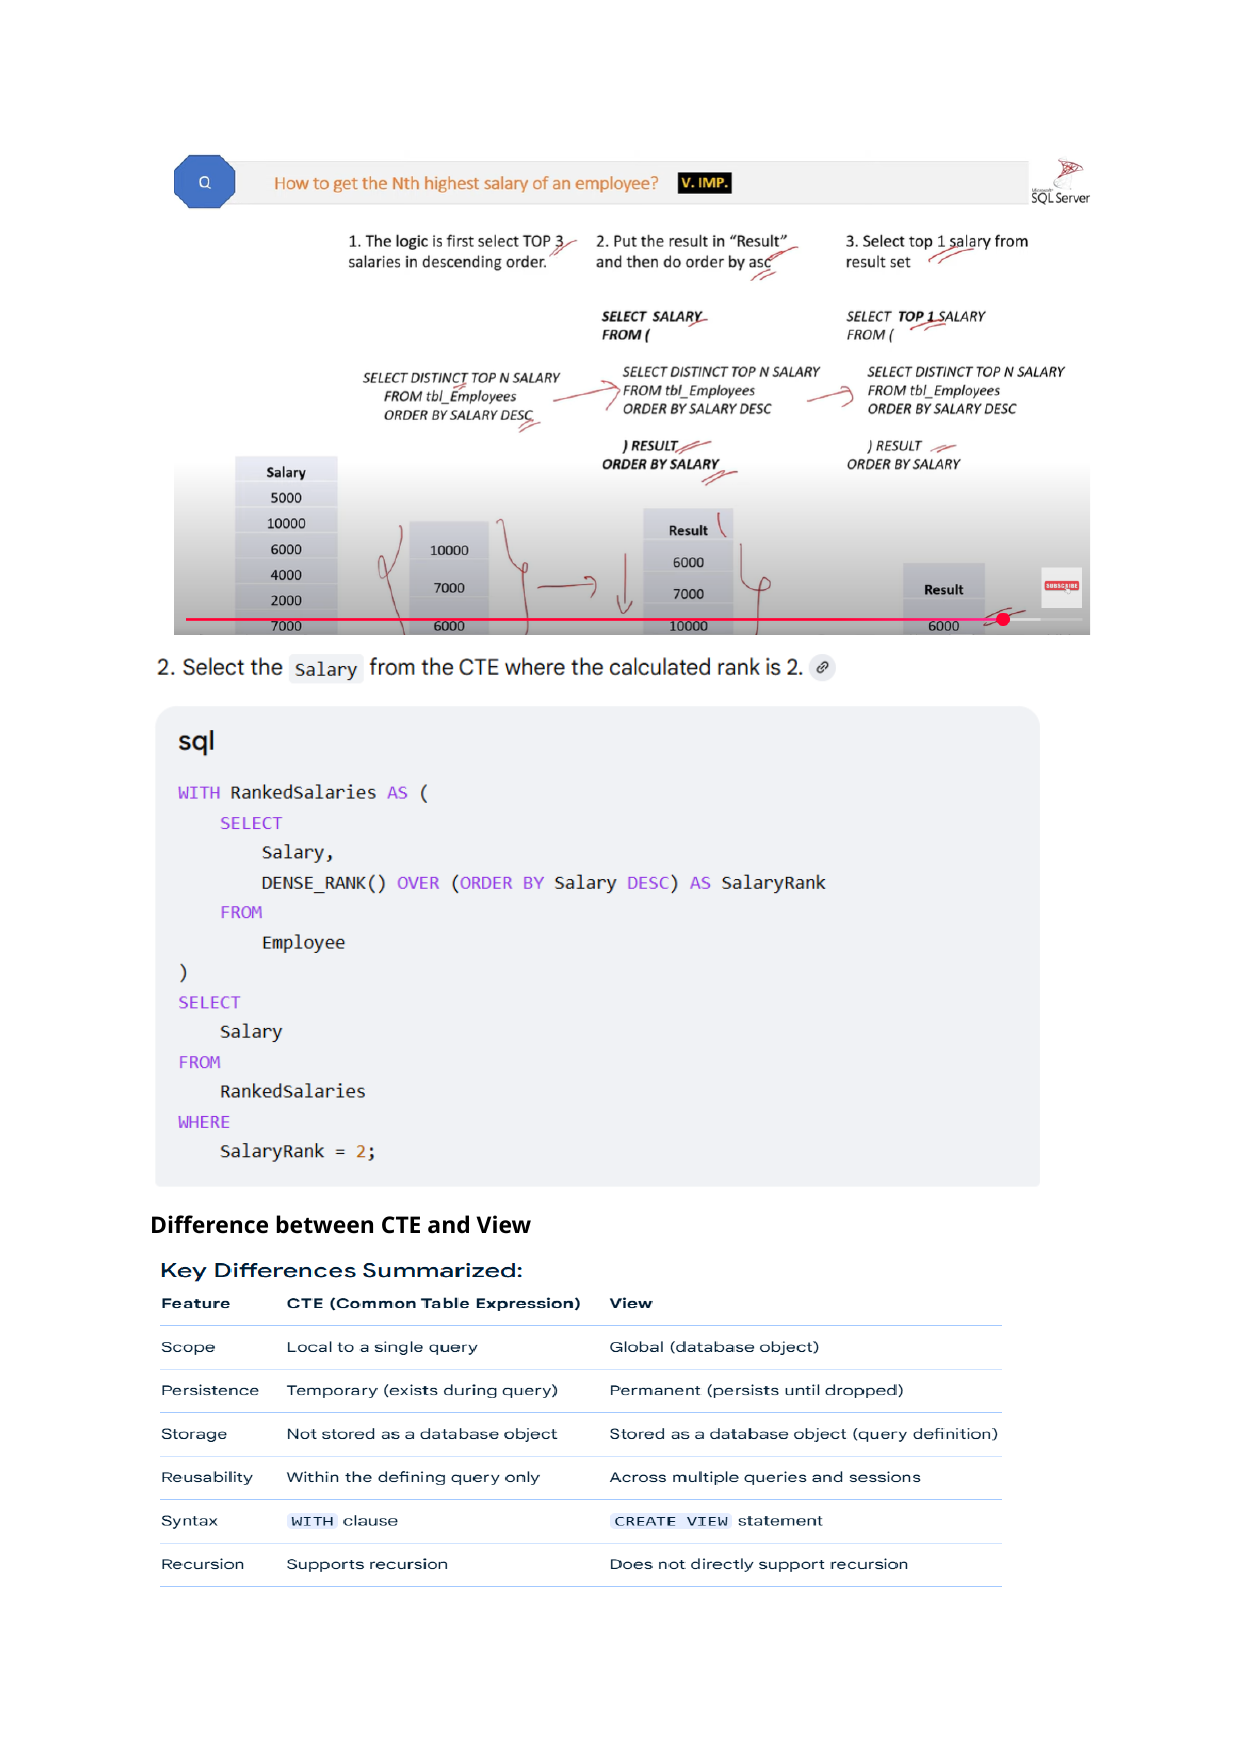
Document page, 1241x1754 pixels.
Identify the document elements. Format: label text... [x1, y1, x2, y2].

text Difference between CTE and View [150, 1209, 1090, 1241]
picture [150, 150, 1091, 635]
picture [150, 1259, 1090, 1602]
picture [150, 653, 1091, 1191]
